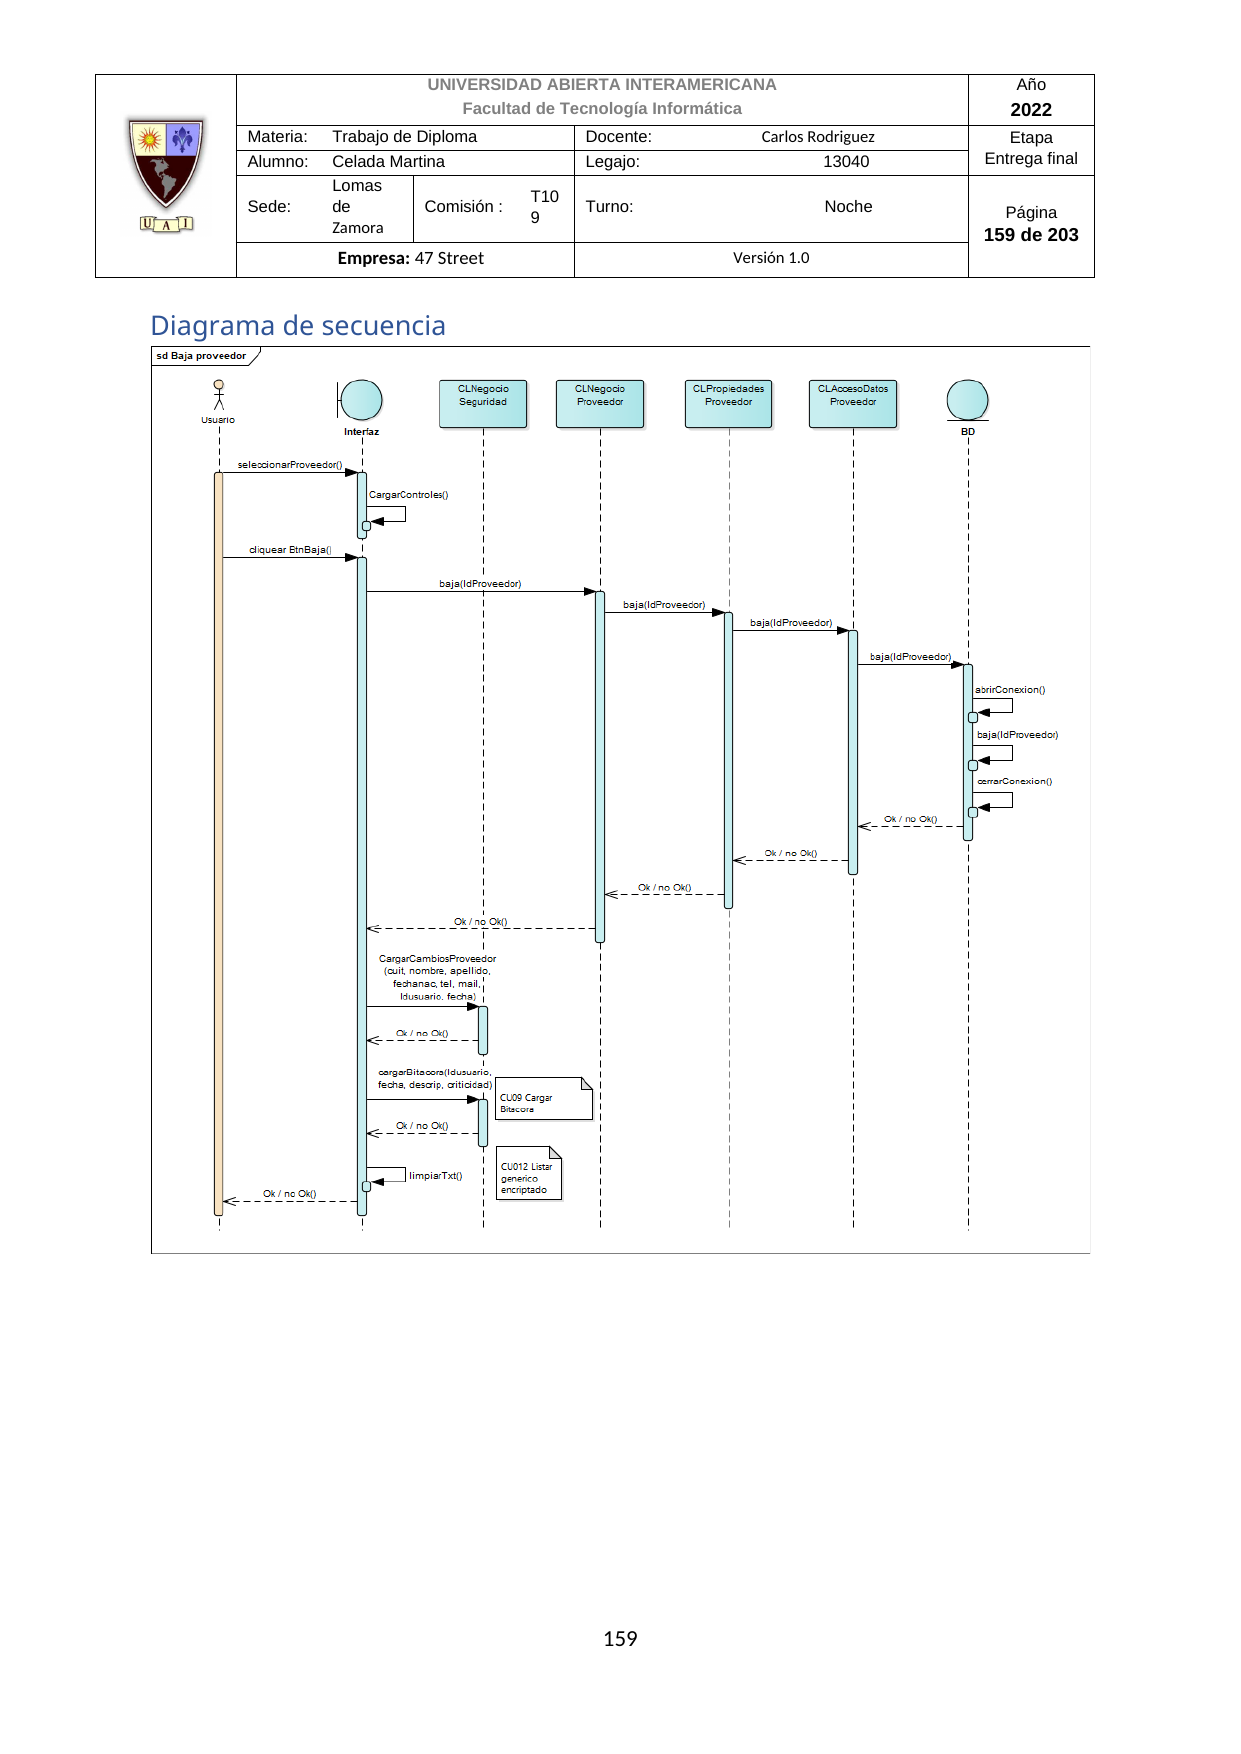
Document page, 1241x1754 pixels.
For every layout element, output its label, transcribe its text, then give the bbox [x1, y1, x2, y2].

picture [150, 345, 1091, 1254]
picture [120, 111, 212, 237]
subtitle Diagrama de secuencia [150, 306, 1090, 343]
